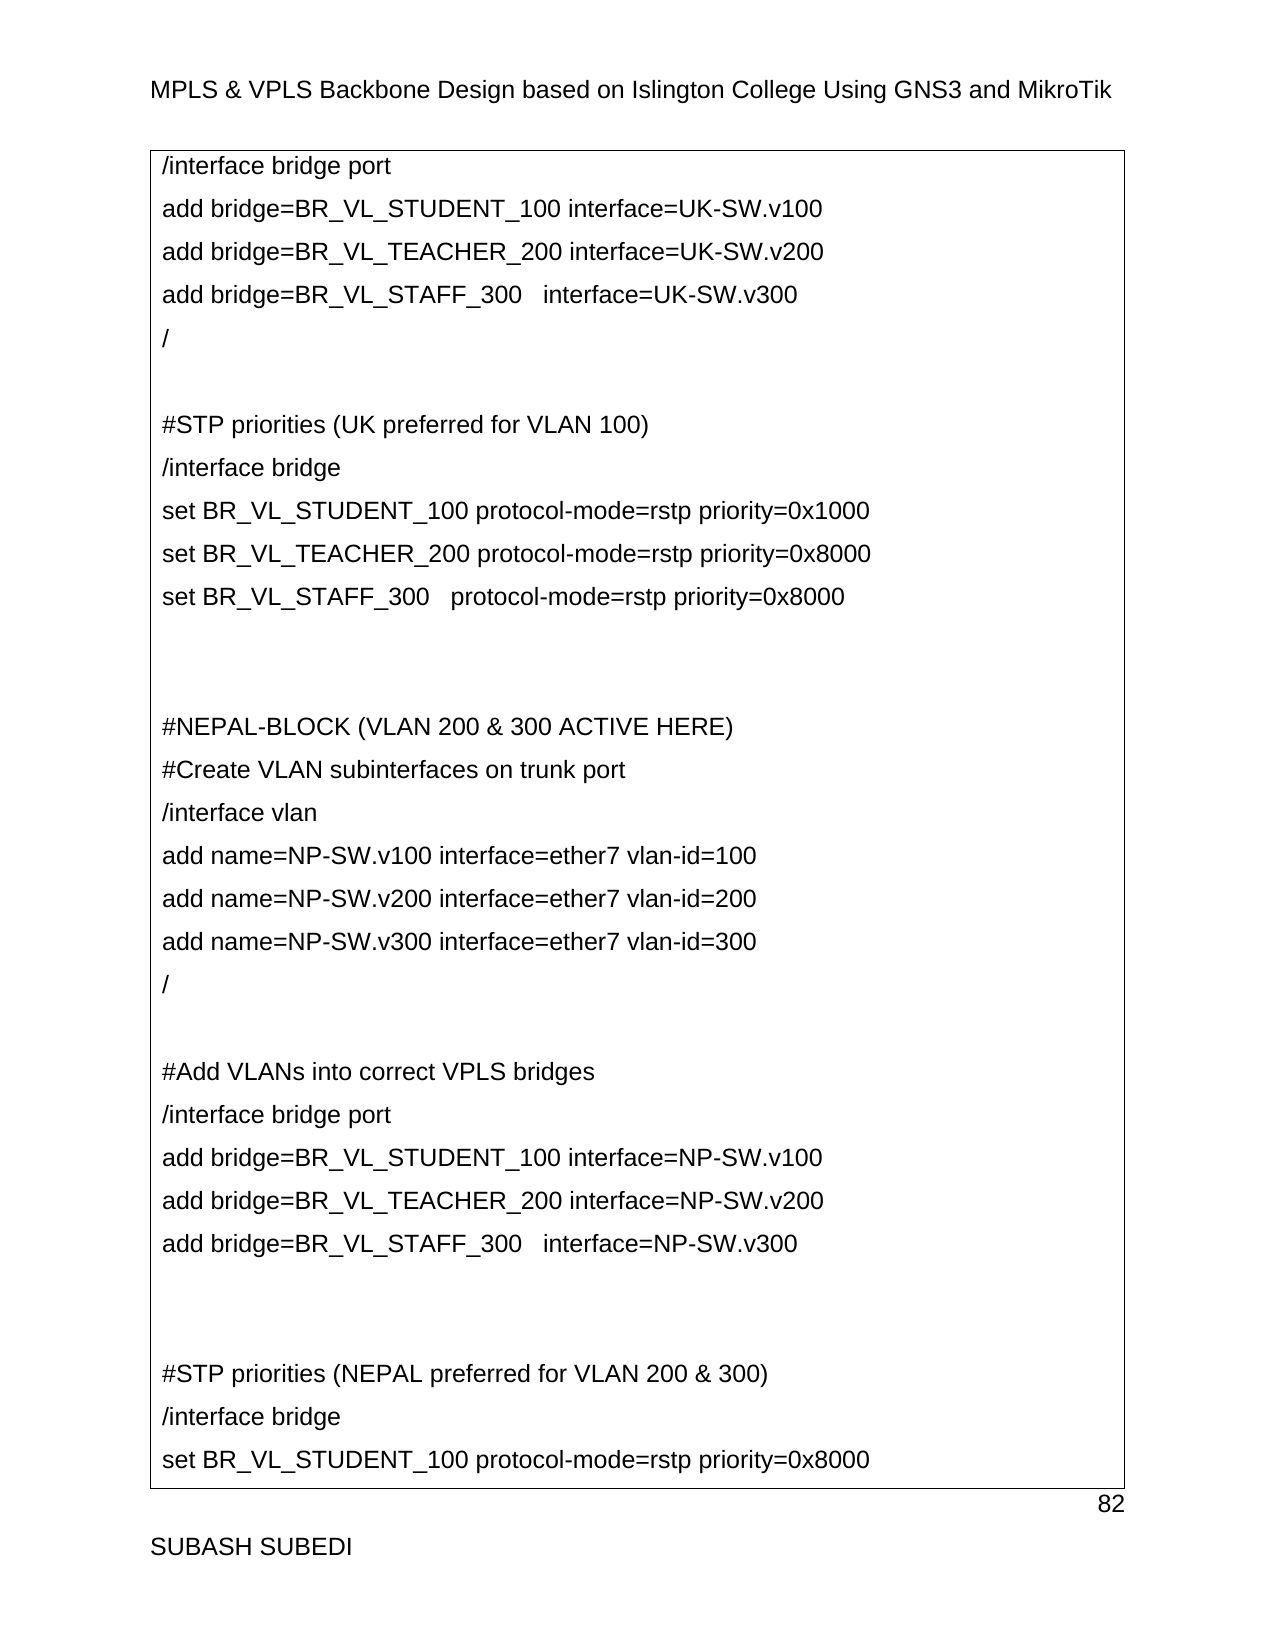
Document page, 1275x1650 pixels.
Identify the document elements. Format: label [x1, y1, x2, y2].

table_header [151, 151, 1124, 1488]
